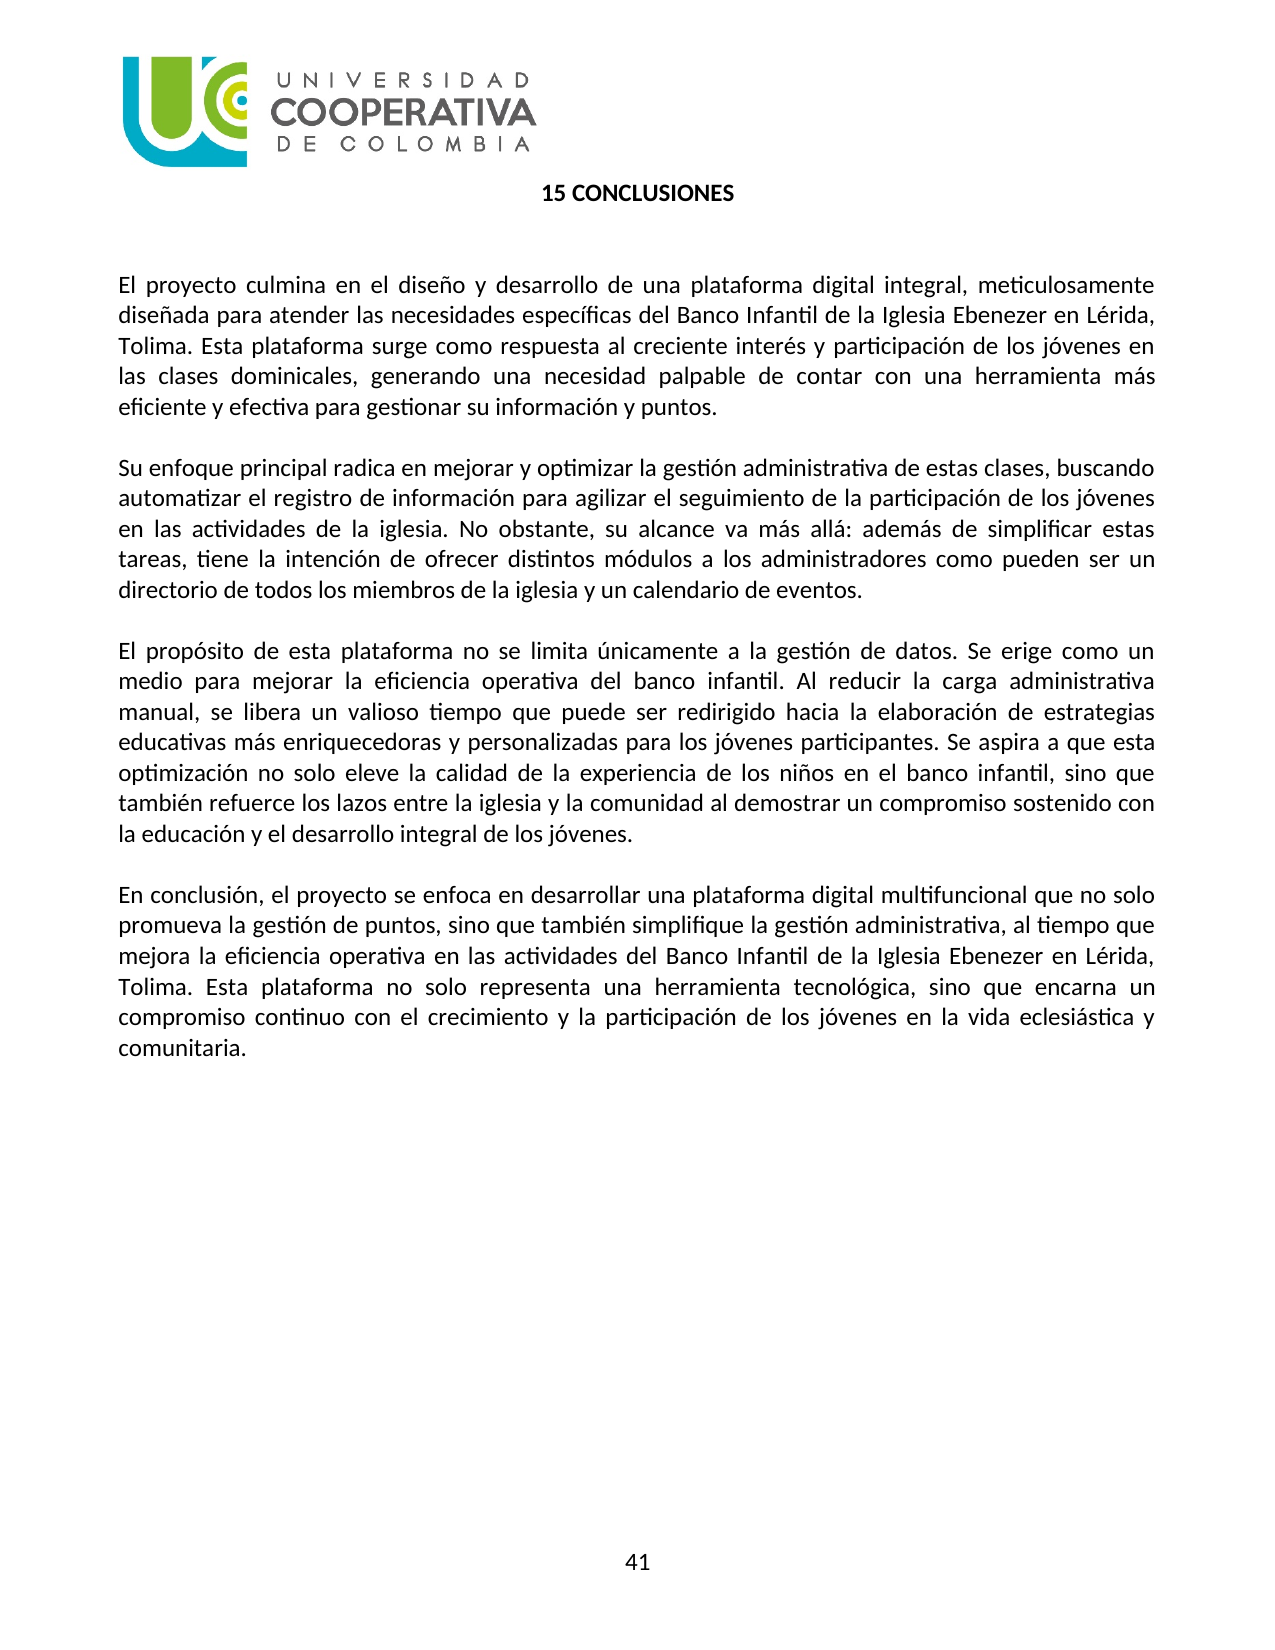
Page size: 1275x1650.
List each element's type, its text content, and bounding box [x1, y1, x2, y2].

picture [118, 51, 540, 171]
text En conclusión, el proyecto se enfoca en desarrollar una plataforma digital multifuncional que no solo promueva la gestión de puntos, sino que también simplifique la gestión administrativa, al tiempo que mejora la eficiencia operativa en las actividades del Banco Infantil de la Iglesia Ebenezer en Lérida, Tolima. Esta plataforma no solo representa una herramienta tecnológica, sino que encarna un compromiso continuo con el crecimiento y la participación de los jóvenes en la vida eclesiástica y comunitaria. [118, 879, 1157, 1062]
text El proyecto culmina en el diseño y desarrollo de una plataforma digital integral, meticulosamente diseñada para atender las necesidades específicas del Banco Infantil de la Iglesia Ebenezer en Lérida, Tolima. Esta plataforma surge como respuesta al creciente interés y participación de los jóvenes en las clases dominicales, generando una necesidad palpable de contar con una herramienta más eficiente y efectiva para gestionar su información y puntos. [118, 269, 1157, 421]
text Su enfoque principal radica en mejorar y optimizar la gestión administrativa de estas clases, buscando automatizar el registro de información para agilizar el seguimiento de la participación de los jóvenes en las actividades de la iglesia. No obstante, su alcance va más allá: además de simplificar estas tareas, tiene la intención de ofrecer distintos módulos a los administradores como pueden ser un directorio de todos los miembros de la iglesia y un calendario de eventos. [118, 452, 1157, 604]
subtitle 15 CONCLUSIONES [118, 177, 1157, 208]
text El propósito de esta plataforma no se limita únicamente a la gestión de datos. Se erige como un medio para mejorar la eficiencia operativa del banco infantil. Al reducir la carga administrativa manual, se libera un valioso tiempo que puede ser redirigido hacia la elaboración de estrategias educativas más enriquecedoras y personalizadas para los jóvenes participantes. Se aspira a que esta optimización no solo eleve la calidad de la experiencia de los niños en el banco infantil, sino que también refuerce los lazos entre la iglesia y la comunidad al demostrar un compromiso sostenido con la educación y el desarrollo integral de los jóvenes. [118, 635, 1157, 849]
